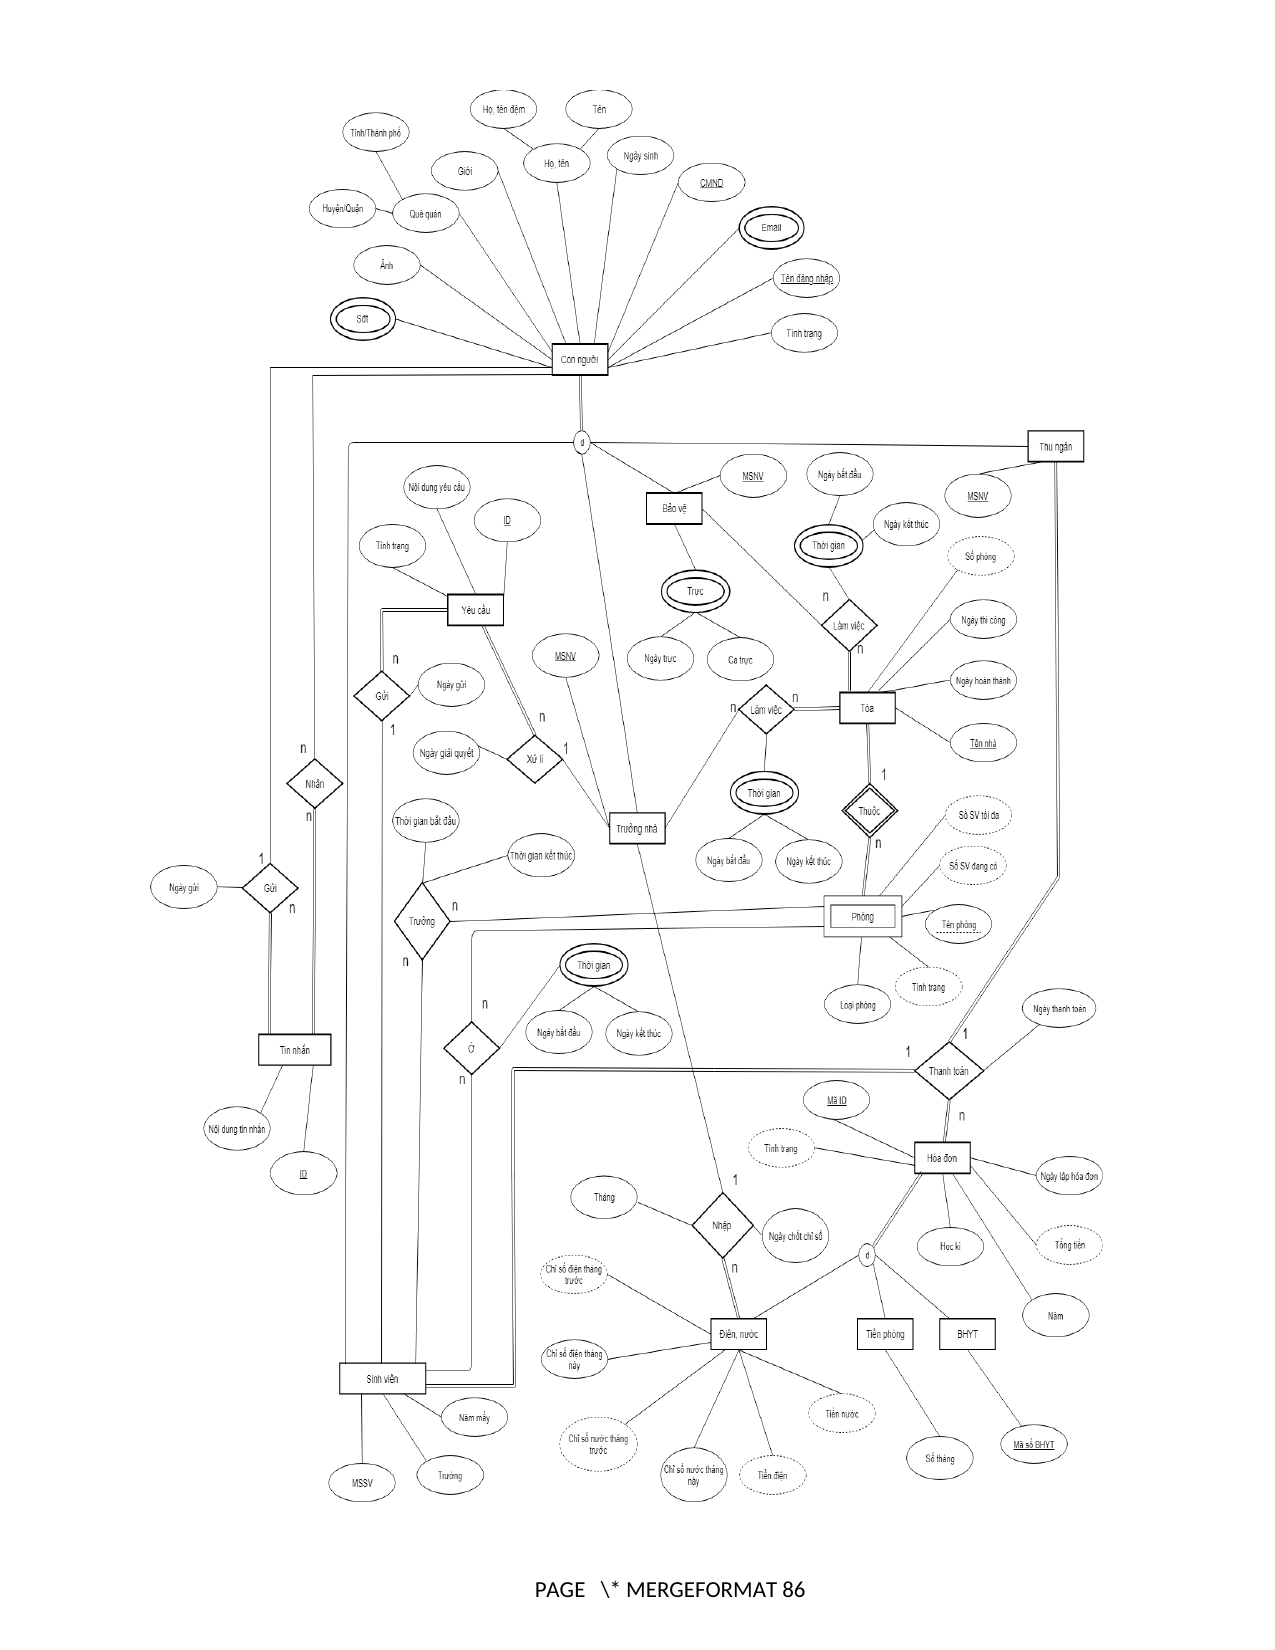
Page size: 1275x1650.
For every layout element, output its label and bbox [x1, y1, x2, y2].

picture [150, 90, 1103, 1502]
